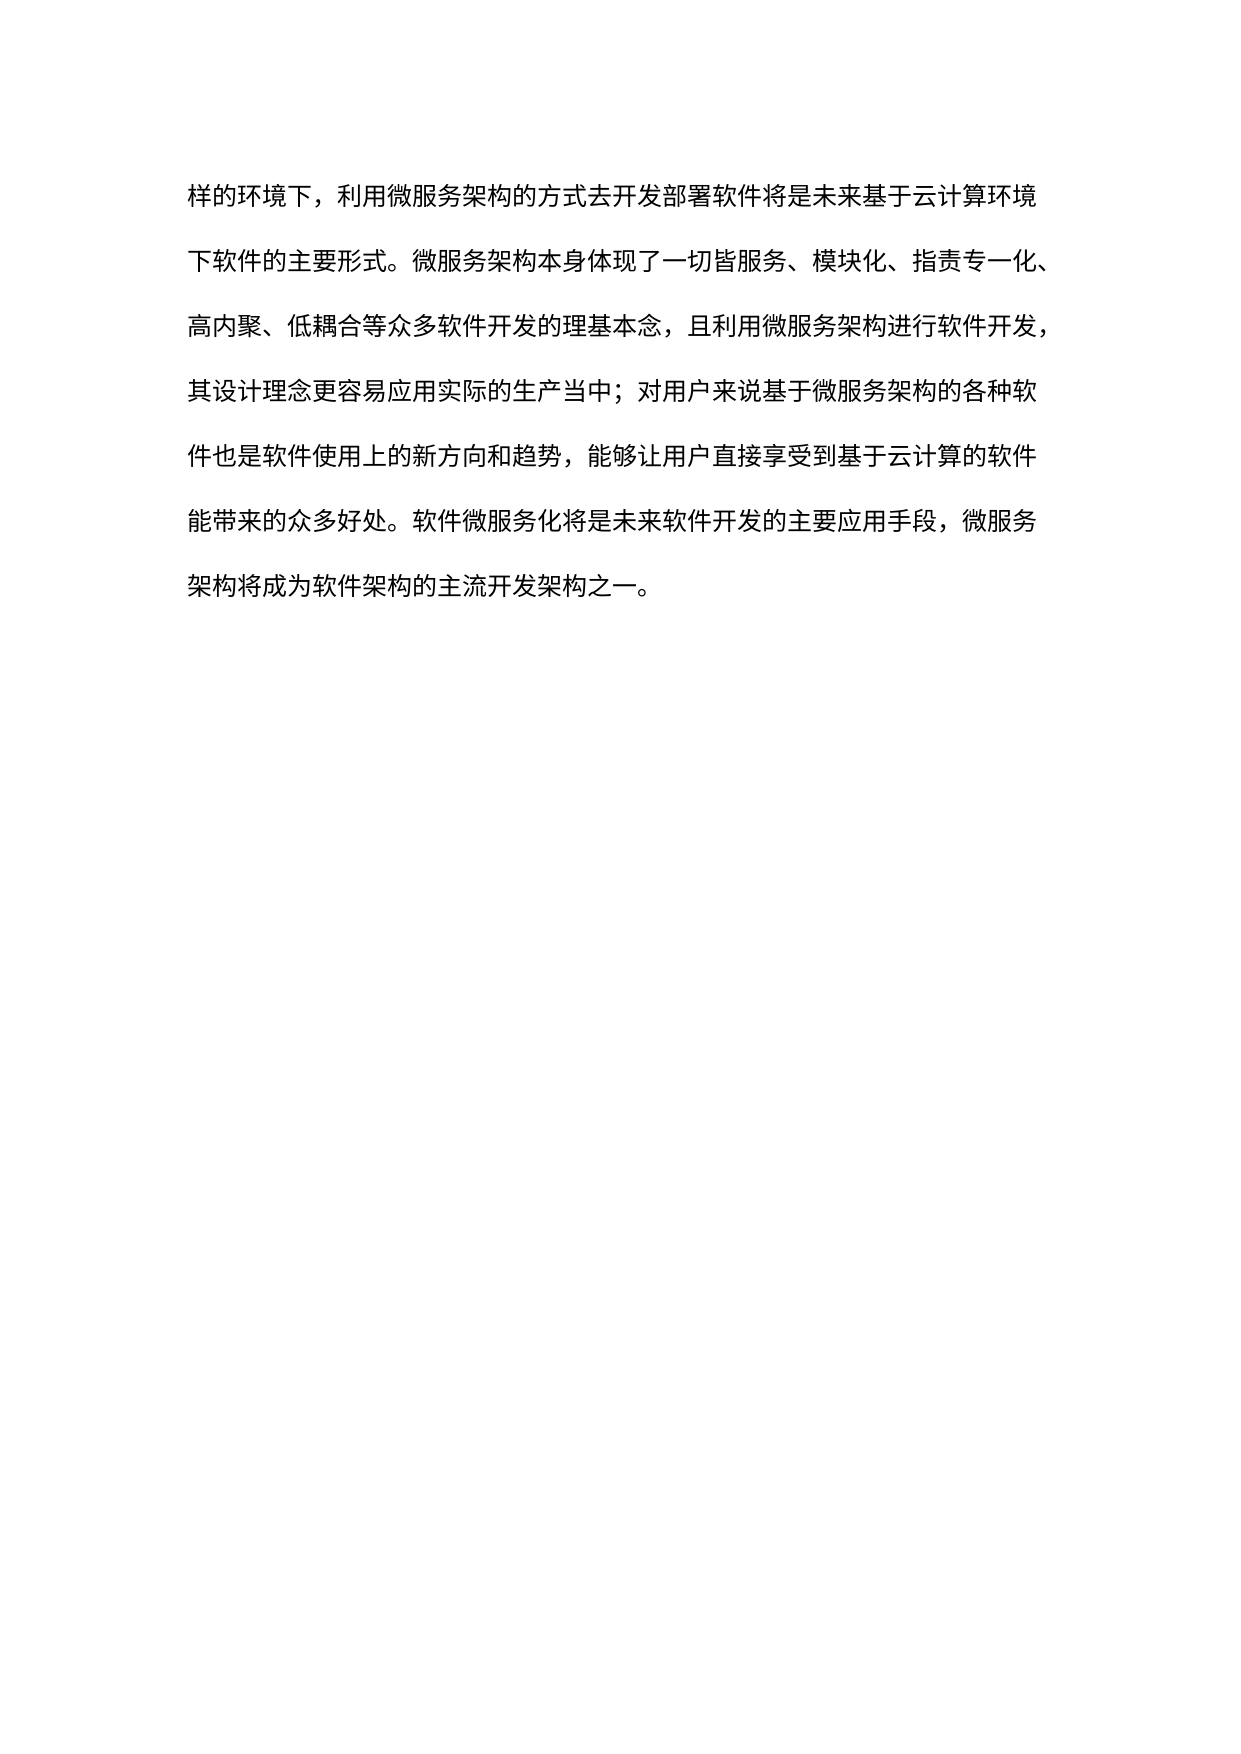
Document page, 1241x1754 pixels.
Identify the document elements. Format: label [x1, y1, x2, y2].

text [187, 162, 1053, 617]
